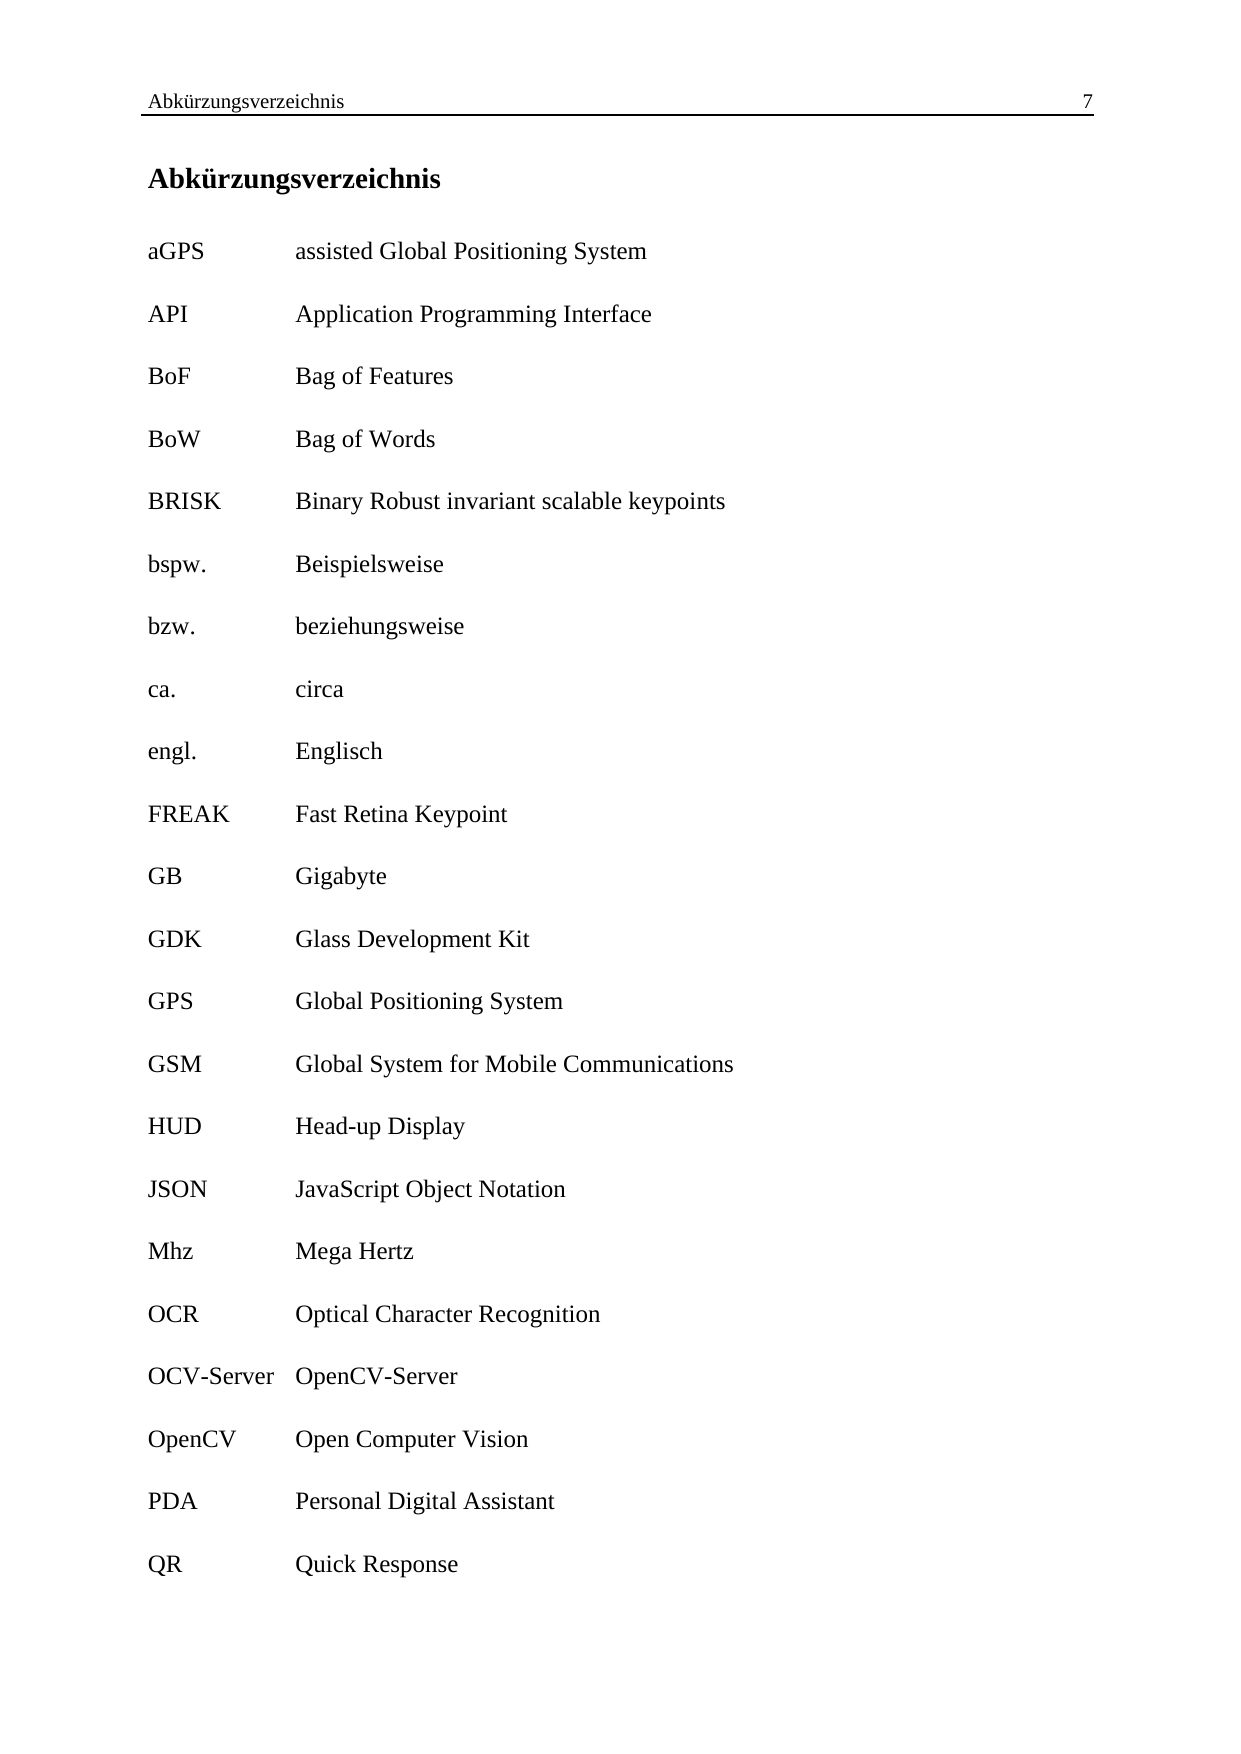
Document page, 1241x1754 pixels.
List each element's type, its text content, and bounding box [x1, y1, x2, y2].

text bzw. beziehungsweise [148, 603, 1093, 640]
text bspw. Beispielsweise [148, 540, 1093, 578]
text JSON JavaScript Object Notation [148, 1165, 1093, 1203]
text Mhz Mega Hertz [148, 1228, 1093, 1265]
text GSM Global System for Mobile Communications [148, 1040, 1093, 1078]
text OpenCV Open Computer Vision [148, 1415, 1093, 1453]
text OCR Optical Character Recognition [148, 1290, 1093, 1328]
text aGPS assisted Global Positioning System [148, 228, 1093, 265]
text GPS Global Positioning System [148, 978, 1093, 1015]
text API Application Programming Interface [148, 290, 1093, 328]
text PDA Personal Digital Assistant [148, 1478, 1093, 1515]
subtitle Abkürzungsverzeichnis [148, 161, 1093, 194]
text ca. circa [148, 665, 1093, 703]
text BoF Bag of Features [148, 353, 1093, 390]
text GDK Glass Development Kit [148, 915, 1093, 953]
text OCV-Server OpenCV-Server [148, 1353, 1093, 1390]
text BoW Bag of Words [148, 415, 1093, 453]
text BRISK Binary Robust invariant scalable keypoints [148, 478, 1093, 515]
text engl. Englisch [148, 728, 1093, 765]
text HUD Head-up Display [148, 1103, 1093, 1140]
text QR Quick Response [148, 1540, 1093, 1578]
text FREAK Fast Retina Keypoint [148, 790, 1093, 828]
text GB Gigabyte [148, 853, 1093, 890]
